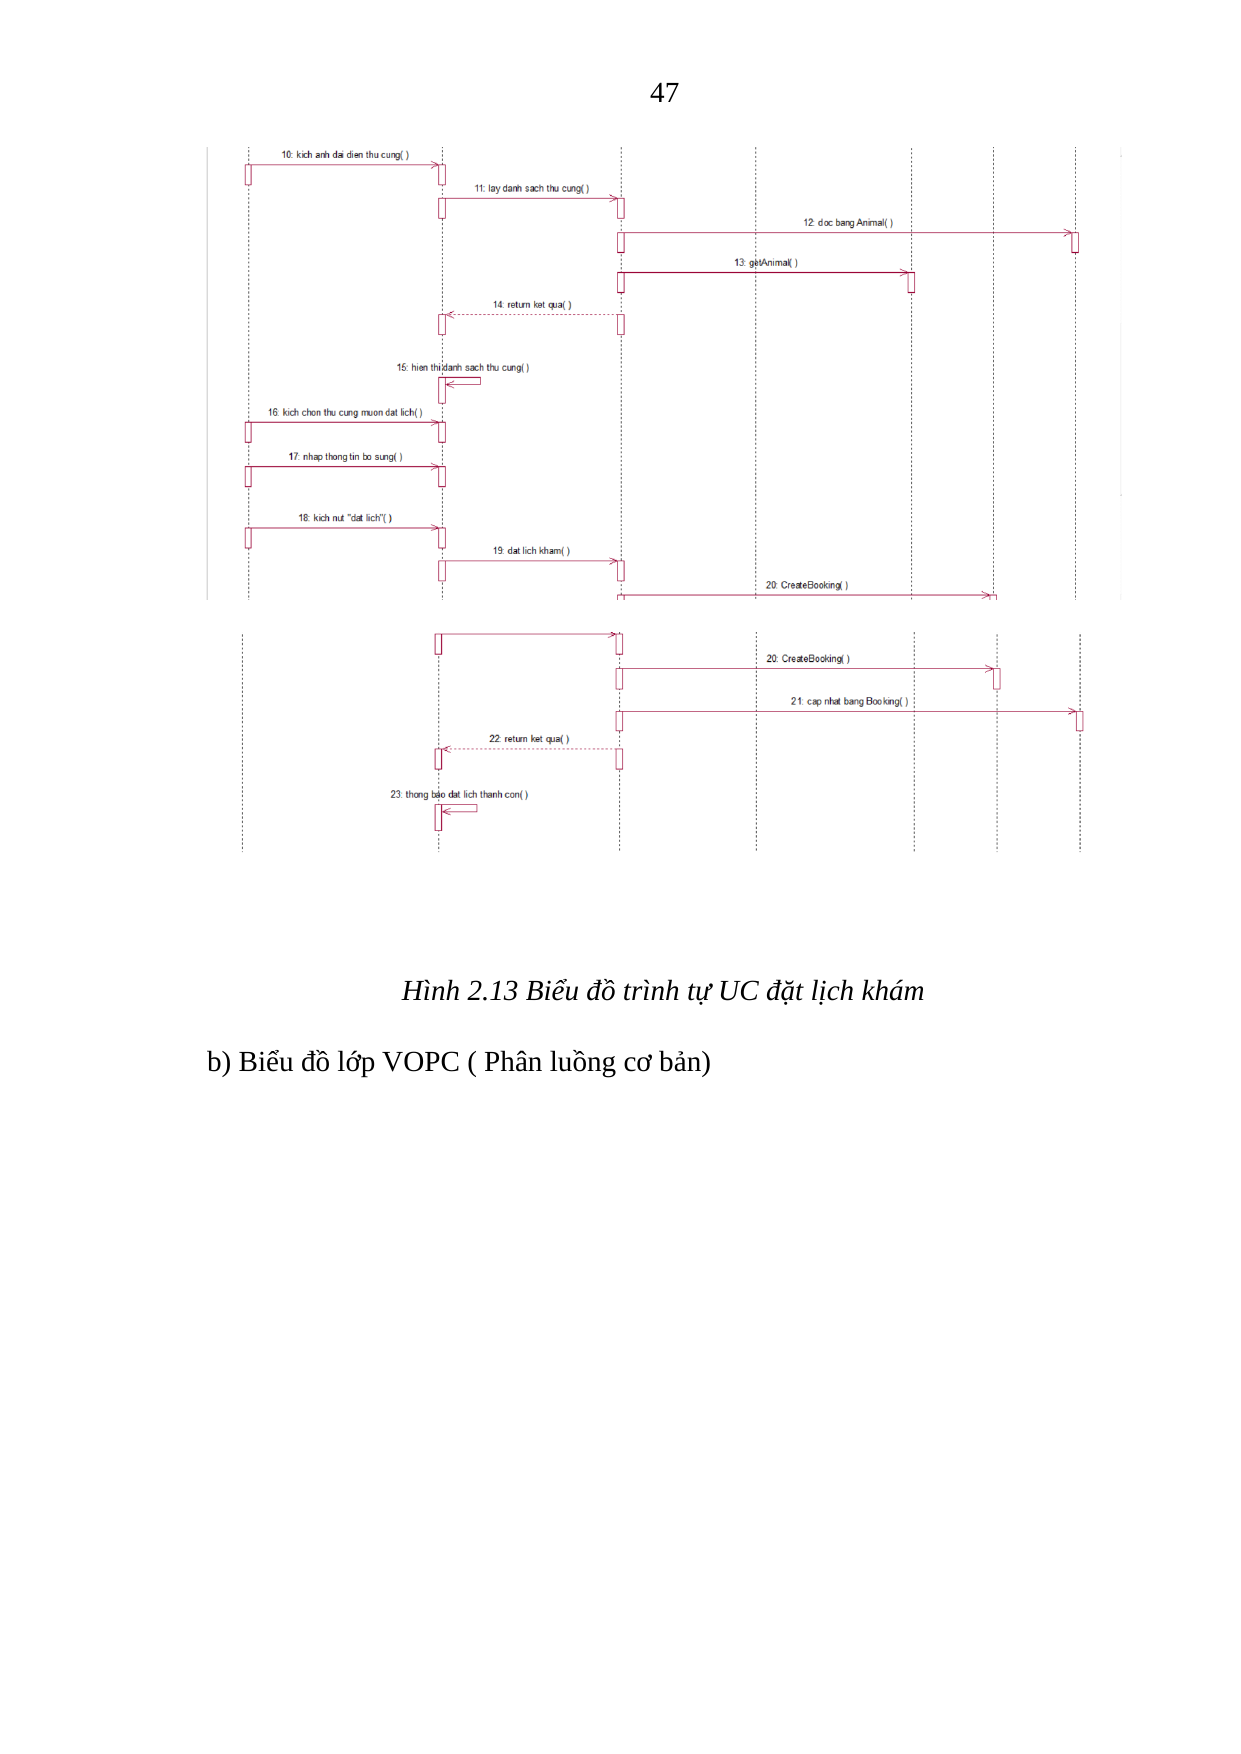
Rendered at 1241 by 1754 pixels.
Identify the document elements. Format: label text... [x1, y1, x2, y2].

picture [206, 147, 1122, 600]
picture [206, 632, 1122, 940]
text b) Biểu đồ lớp VOPC ( Phân luồng cơ bản) [207, 1044, 1122, 1078]
